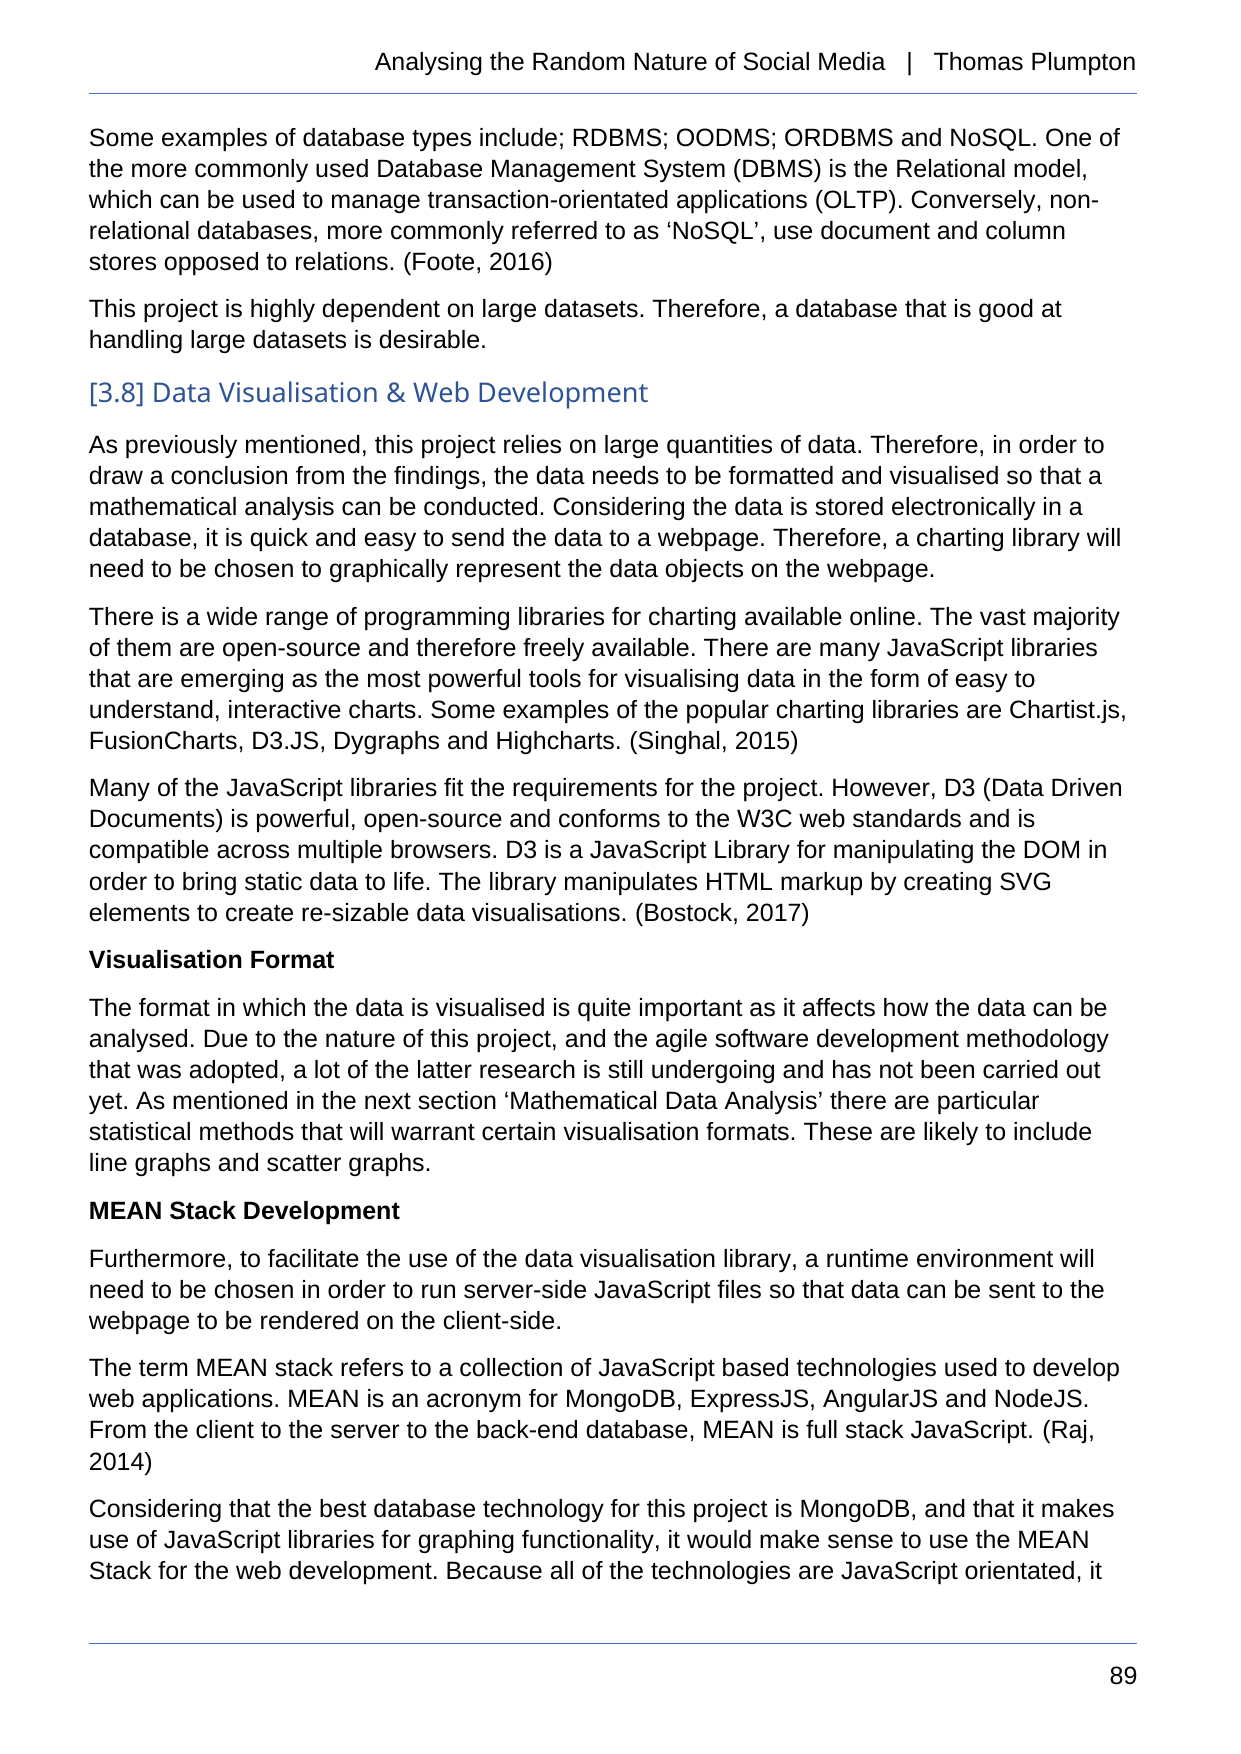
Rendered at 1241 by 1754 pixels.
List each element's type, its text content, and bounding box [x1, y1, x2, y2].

text Many of the JavaScript libraries fit the requirements for the project. However, D3 (Data Driven Documents) is powerful, open-source and conforms to the W3C web standards and is compatible across multiple browsers. D3 is a JavaScript Library for manipulating the DOM in order to bring static data to life. The library manipulates HTML markup by creating SVG elements to create re-sizable data visualisations. [89, 773, 1137, 926]
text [89, 1494, 1137, 1585]
text Furthermore, to facilitate the use of the data visualisation library, a runtime environment will need to be chosen in order to run server-side JavaScript files so that data can be sent to the webpage to be rendered on the client-side. [89, 1243, 1137, 1334]
text Visualisation Format [89, 945, 1137, 974]
text This project is highly dependent on large datasets. Therefore, a database that is good at handling large datasets is desirable. [89, 294, 1137, 354]
text The term MEAN stack refers to a collection of JavaScript based technologies used to develop web applications. MEAN is an acronym for MongoDB, ExpressJS, AngularJS and NodeJS. From the client to the server to the back-end database, MEAN is full stack JavaScript. [89, 1353, 1137, 1475]
text MEAN Stack Development [89, 1196, 1137, 1224]
text There is a wide range of programming libraries for charting available online. The vast majority of them are open-source and therefore freely available. There are many JavaScript libraries that are emerging as the most powerful tools for visualising data in the form of easy to understand, interactive charts. Some examples of the popular charting libraries are Chartist.js, FusionCharts, D3.JS, Dygraphs and Highcharts. [89, 601, 1137, 754]
text The format in which the data is visualised is quite important as it affects how the data can be analysed. Due to the nature of this project, and the agile software development methodology that was adopted, a lot of the latter research is still undergoing and has not been carried out yet. As mentioned in the next section ‘Mathematical Data Analysis’ there are particular statistical methods that will warrant certain visualisation formats. These are likely to include line graphs and scatter graphs. [89, 993, 1137, 1177]
text [3.8] Data Visualisation & Web Development [89, 373, 1137, 410]
text As previously mentioned, this project relies on large quantities of data. Therefore, in order to draw a conclusion from the findings, the data needs to be formatted and visualised so that a mathematical analysis can be conducted. Considering the data is stored electronically in a database, it is quick and easy to send the data to a webpage. Therefore, a charting library will need to be chosen to graphically represent the data objects on the webpage. [89, 429, 1137, 582]
text Some examples of database types include; RDBMS; OODMS; ORDBMS and NoSQL. One of the more commonly used Database Management System (DBMS) is the Relational model, which can be used to manage transaction-orientated applications (OLTP). Conversely, non-relational databases, more commonly referred to as ‘NoSQL’, use document and column stores opposed to relations. [89, 122, 1137, 275]
